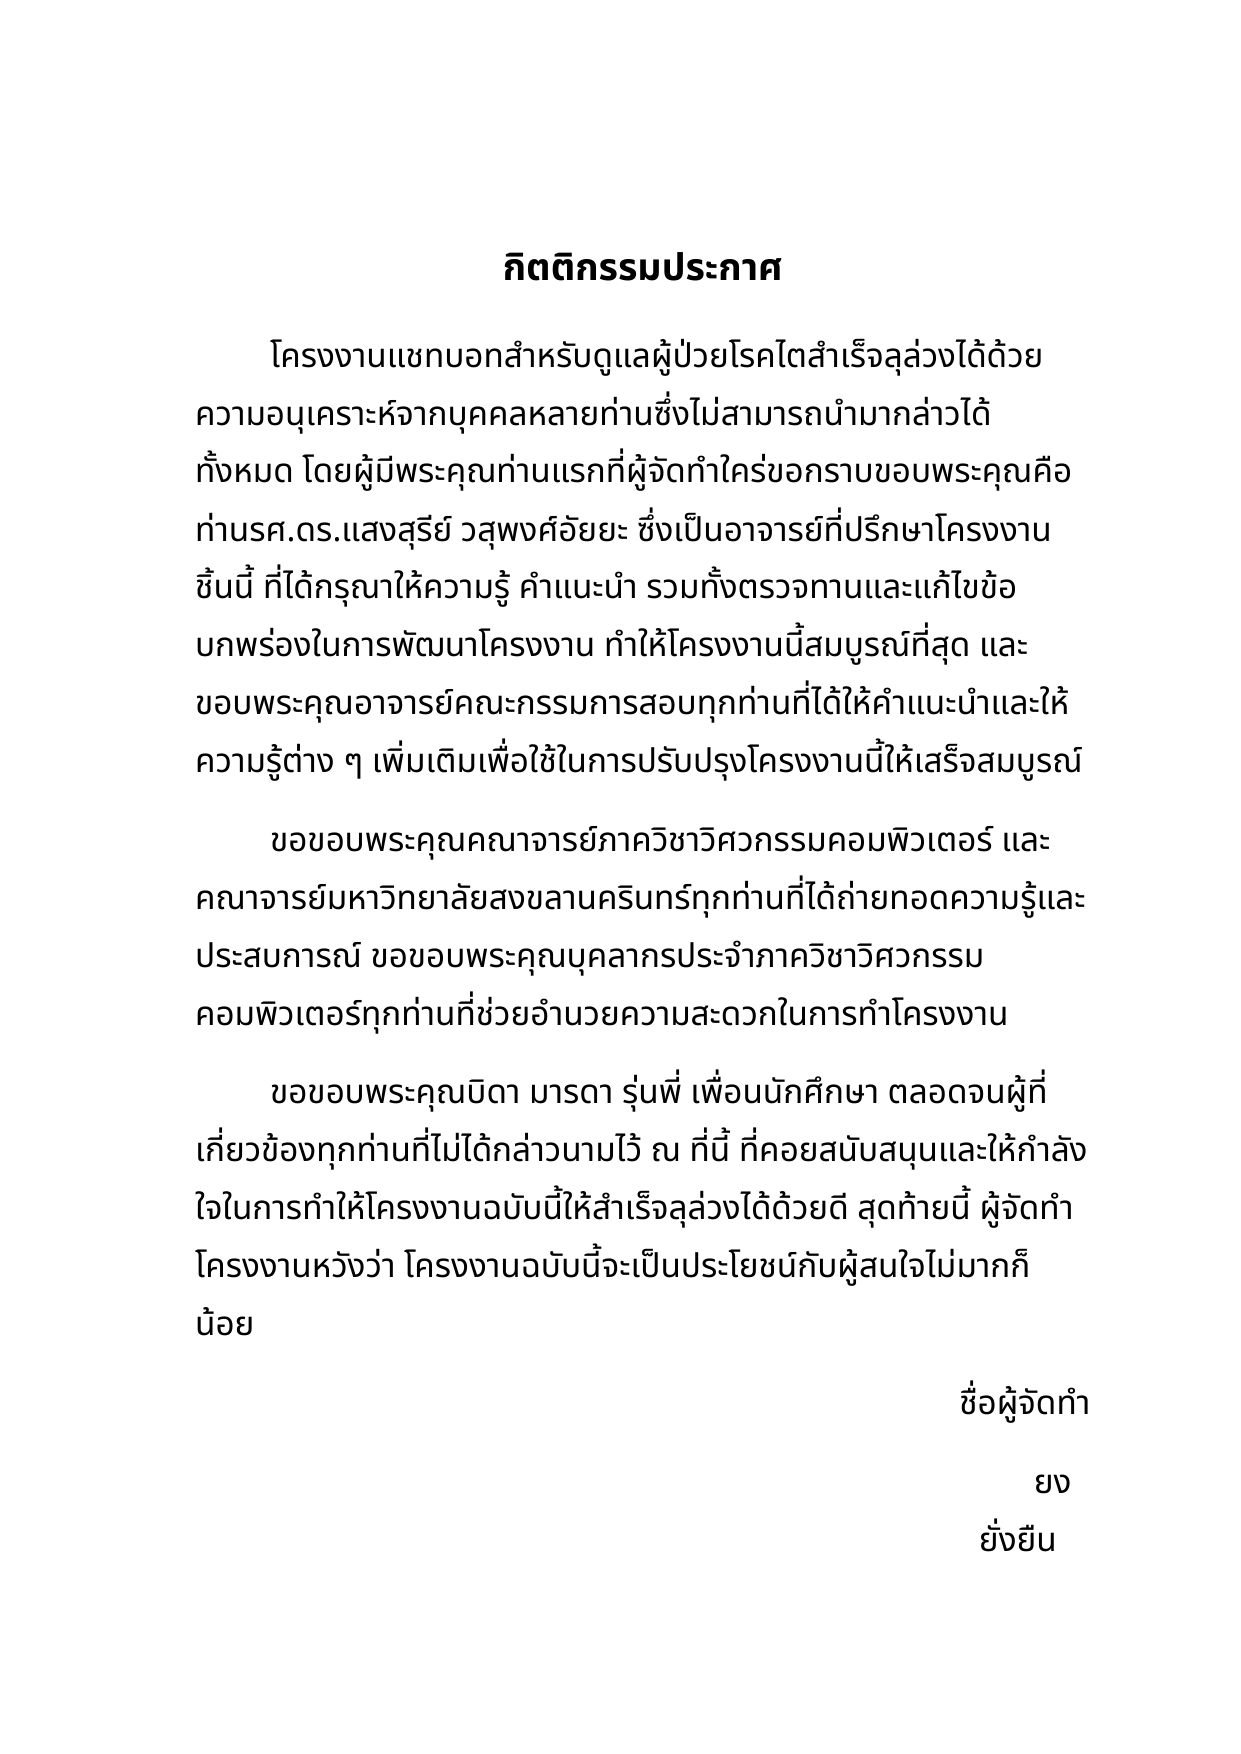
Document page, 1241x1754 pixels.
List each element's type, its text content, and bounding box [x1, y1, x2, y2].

text ยง ยั่งยืน [945, 1458, 1090, 1566]
text ขอขอบพระคุณบิดา มารดา รุ่นพี่ เพื่อนนักศึกษา ตลอดจนผู้ที่เกี่ยวข้องทุกท่านที่ไม่ได้กล่าวนามไว้ ณ ที่นี้ ที่คอยสนับสนุนและให้กำลังใจในการทำให้โครงงานฉบับนี้ให้สำเร็จลุล่วงได้ด้วยดี สุดท้ายนี้ ผู้จัดทำโครงงานหวังว่า โครงงานฉบับนี้จะเป็นประโยชน์กับผู้สนใจไม่มากก็น้อย [195, 1068, 1090, 1351]
text โครงงานแชทบอทสำหรับดูแลผู้ป่วยโรคไตสำเร็จลุล่วงได้ด้วยความอนุเคราะห์จากบุคคลหลายท่านซึ่งไม่สามารถนำมากล่าวได้ทั้งหมด โดยผู้มีพระคุณท่านแรกที่ผู้จัดทำใคร่ขอกราบขอบพระคุณคือ ท่านรศ.ดร.แสงสุรีย์ วสุพงศ์อัยยะ ซึ่งเป็นอาจารย์ที่ปรึกษาโครงงานชิ้นนี้ ที่ได้กรุณาให้ความรู้ คำแนะนำ รวมทั้งตรวจทานและแก้ไขข้อบกพร่องในการพัฒนาโครงงาน ทำให้โครงงานนี้สมบูรณ์ที่สุด และขอบพระคุณอาจารย์คณะกรรมการสอบทุกท่านที่ได้ให้คำแนะนำและให้ความรู้ต่าง ๆ เพิ่มเติมเพื่อใช้ในการปรับปรุงโครงงานนี้ให้เสร็จสมบูรณ์ [195, 332, 1090, 788]
title กิตติกรรมประกาศ [195, 240, 1090, 297]
text ชื่อผู้จัดทำ [195, 1379, 1090, 1429]
text ขอขอบพระคุณคณาจารย์ภาควิชาวิศวกรรมคอมพิวเตอร์ และคณาจารย์มหาวิทยาลัยสงขลานครินทร์ทุกท่านที่ได้ถ่ายทอดความรู้และประสบการณ์ ขอขอบพระคุณบุคลากรประจำภาควิชาวิศวกรรมคอมพิวเตอร์ทุกท่านที่ช่วยอำนวยความสะดวกในการทำโครงงาน [195, 816, 1090, 1040]
